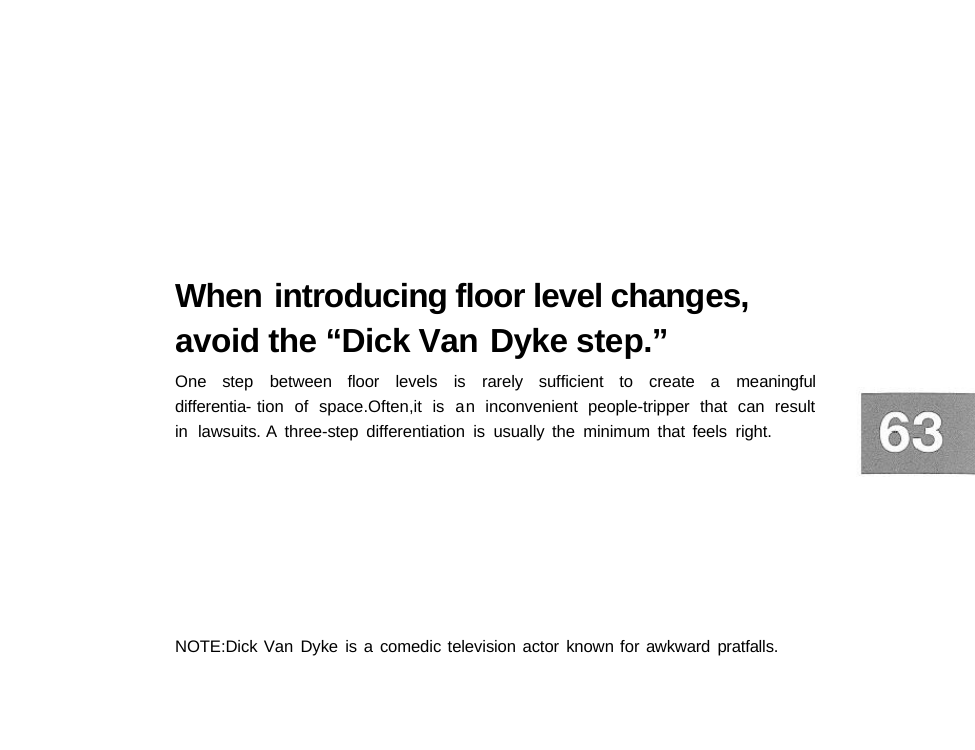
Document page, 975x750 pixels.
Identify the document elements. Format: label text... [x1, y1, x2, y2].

picture [856, 387, 975, 477]
text When introducing floor level changes, [175, 284, 975, 328]
text NOTE:Dick Van Dyke is a comedic television actor known for awkward pratfalls. [175, 637, 975, 660]
text avoid the “Dick Van Dyke step.” [175, 328, 975, 359]
text One step between floor levels is rarely sufficient to create a meaningful differentia- tion of space.Often,it is an inconvenient people-tripper that can result in lawsuits. A three-step differentiation is usually the minimum that feels right. [175, 372, 816, 441]
